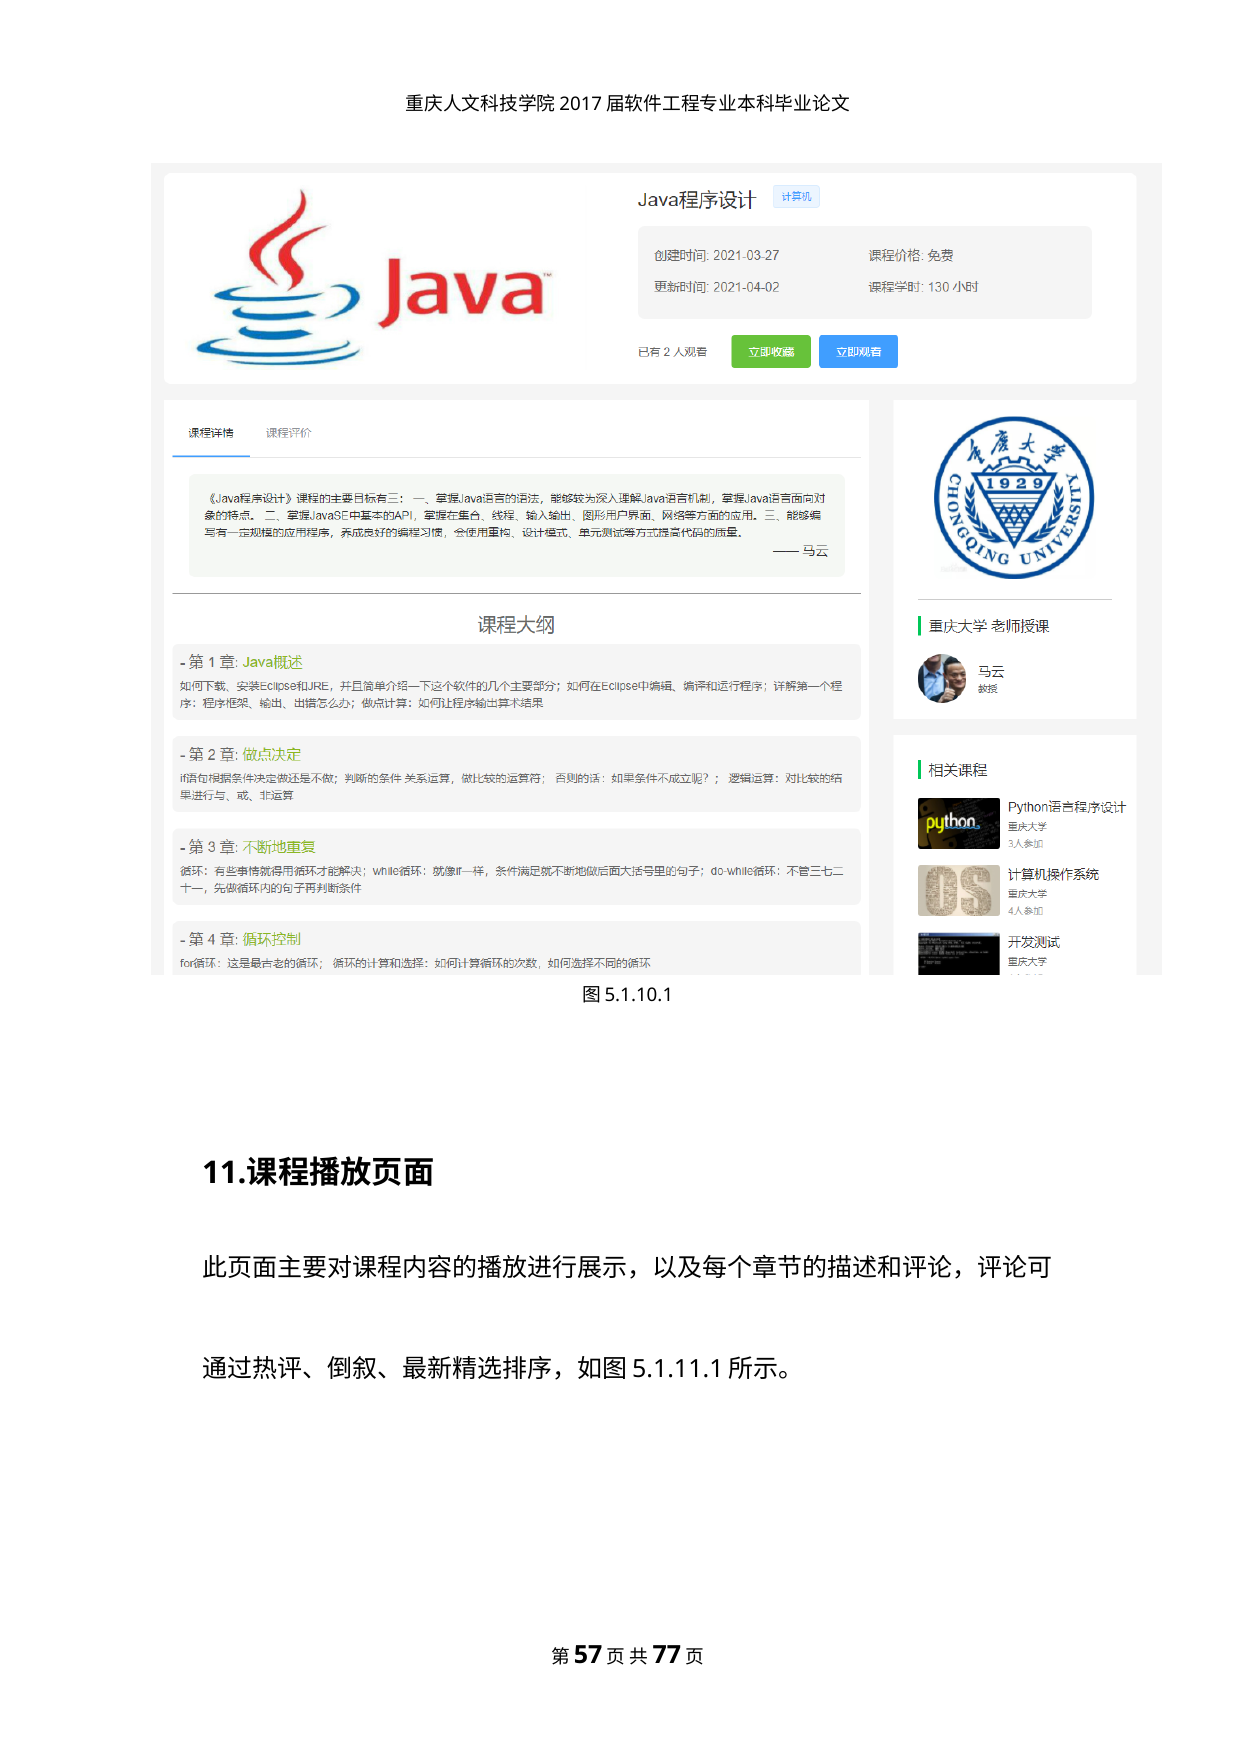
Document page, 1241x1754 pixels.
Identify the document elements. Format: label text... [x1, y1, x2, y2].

text 图5.1.10.1 [202, 977, 1053, 1011]
subtitle 11.课程播放页面 [202, 1136, 1053, 1204]
text 此页面主要对课程内容的播放进行展示，以及每个章节的描述和评论，评论可通过热评、倒叙、最新精选排序，如图5.1.11.1所示。 [202, 1231, 1053, 1401]
picture [151, 163, 1162, 975]
